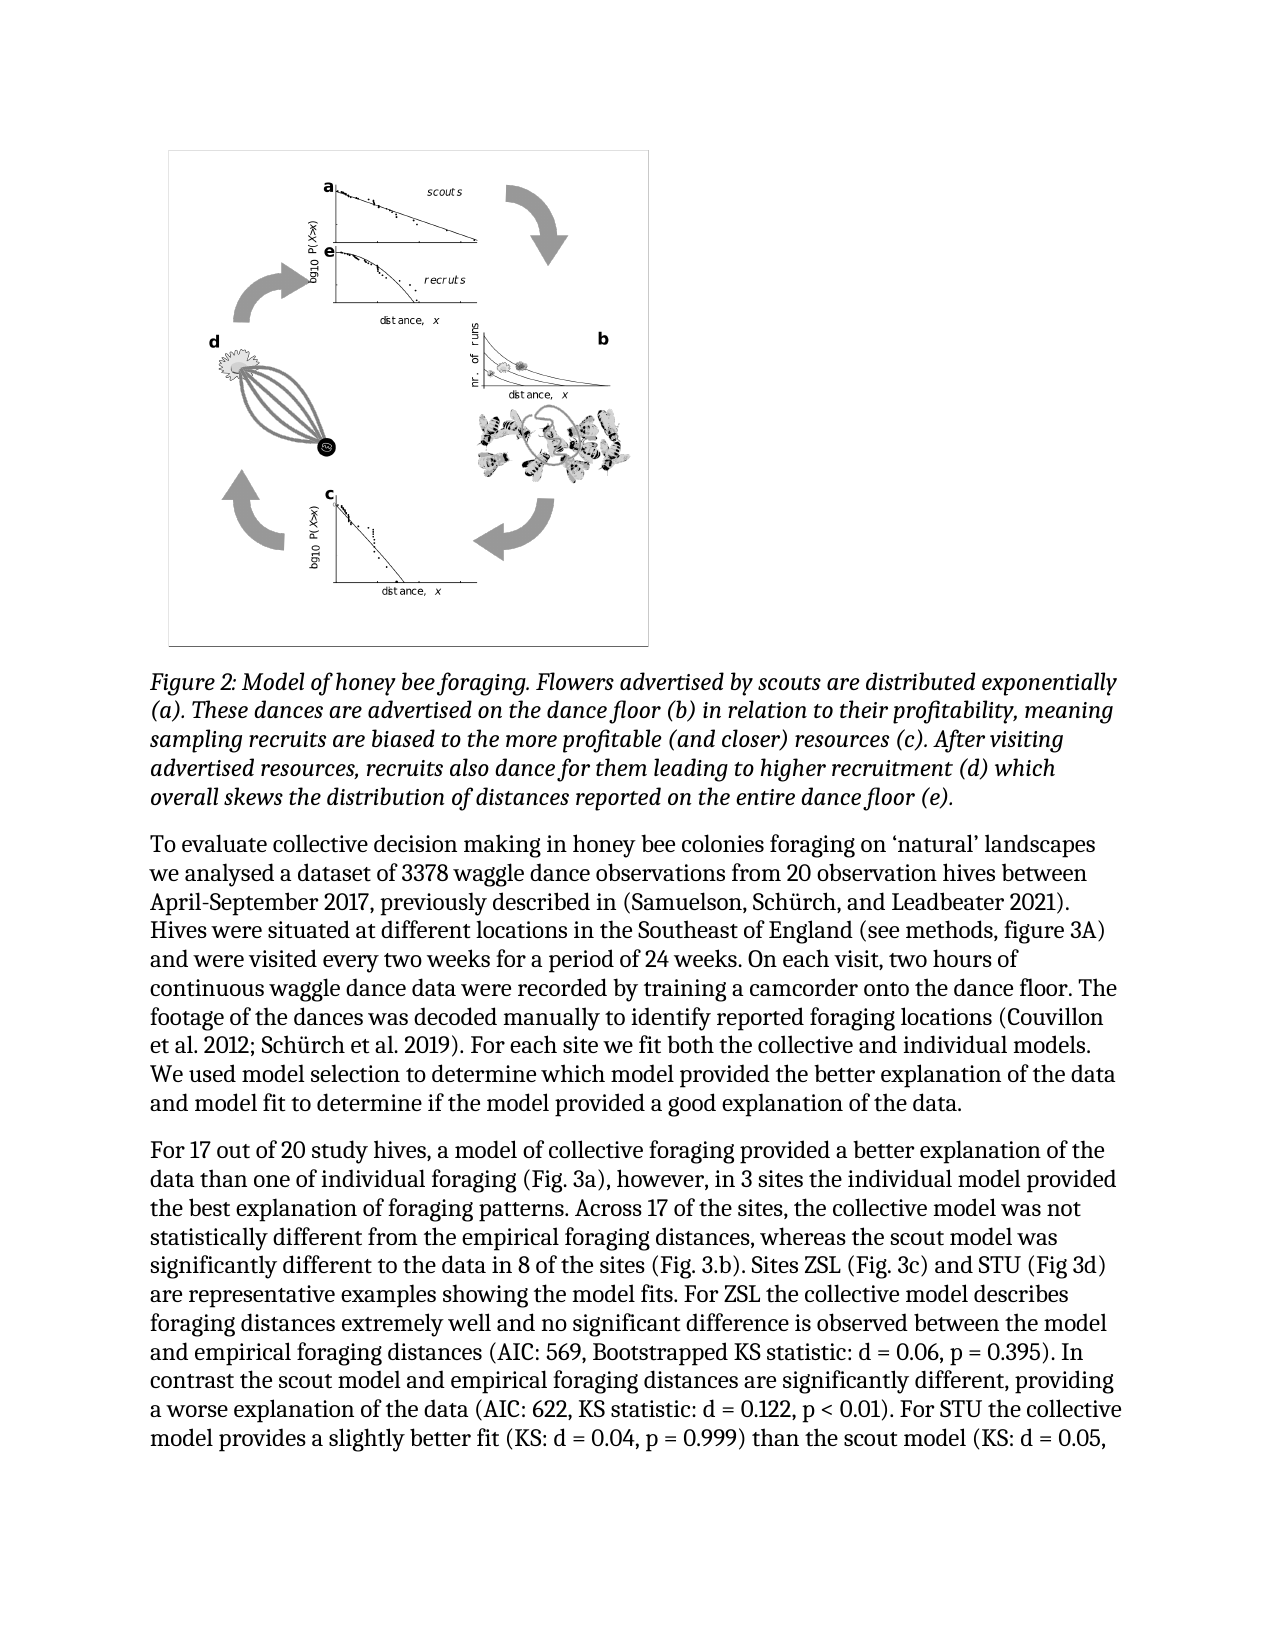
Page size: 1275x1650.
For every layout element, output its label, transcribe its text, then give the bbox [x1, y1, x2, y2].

text Figure 2: Model of honey bee foraging. Flowers advertised by scouts are distributed exponentially (a). These dances are advertised on the dance floor (b) in relation to their profitability, meaning sampling recruits are biased to the more profitable (and closer) resources (c). After visiting advertised resources, recruits also dance for them leading to higher recruitment (d) which overall skews the distribution of distances reported on the entire dance floor (e). [150, 667, 1125, 811]
text To evaluate collective decision making in honey bee colonies foraging on ‘natural’ landscapes we analysed a dataset of 3378 waggle dance observations from 20 observation hives between April-September 2017, previously described in (Samuelson, Schürch, and Leadbeater 2021). Hives were situated at different locations in the Southeast of England (see methods, figure 3A) and were visited every two weeks for a period of 24 weeks. On each visit, two hours of continuous waggle dance data were recorded by training a camcorder onto the dance floor. The footage of the dances was decoded manually to identify reported foraging locations (Couvillon et al. 2012; Schürch et al. 2019). For each site we fit both the collective and individual models. We used model selection to determine which model provided the better explanation of the data and model fit to determine if the model provided a good explanation of the data. [150, 830, 1125, 1117]
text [150, 1136, 1125, 1452]
picture [168, 150, 649, 647]
